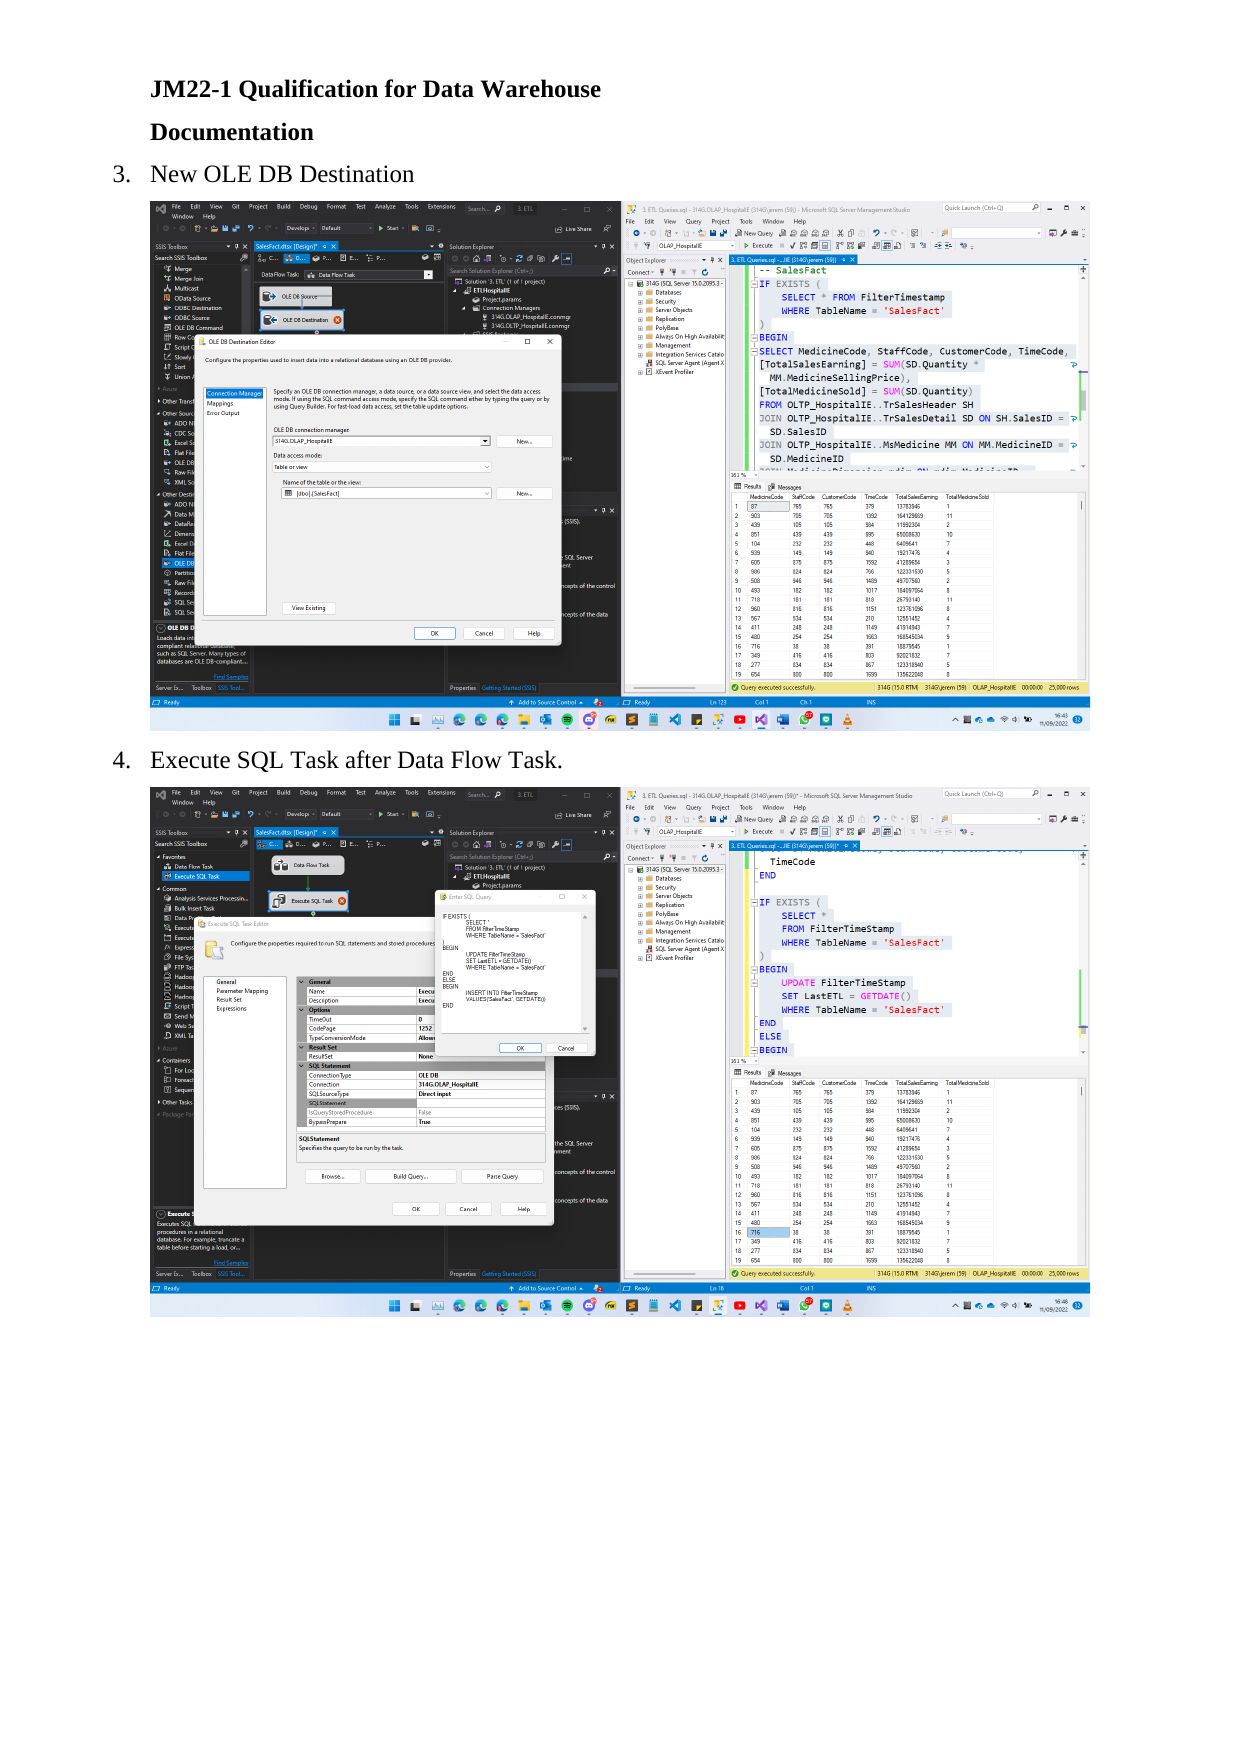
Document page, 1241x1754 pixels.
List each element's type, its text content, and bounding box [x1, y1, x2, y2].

picture [150, 201, 1091, 731]
list New OLE DB Destination [112, 159, 1090, 187]
list Execute SQL Task after Data Flow Task. [112, 745, 1090, 773]
picture [150, 787, 1091, 1317]
